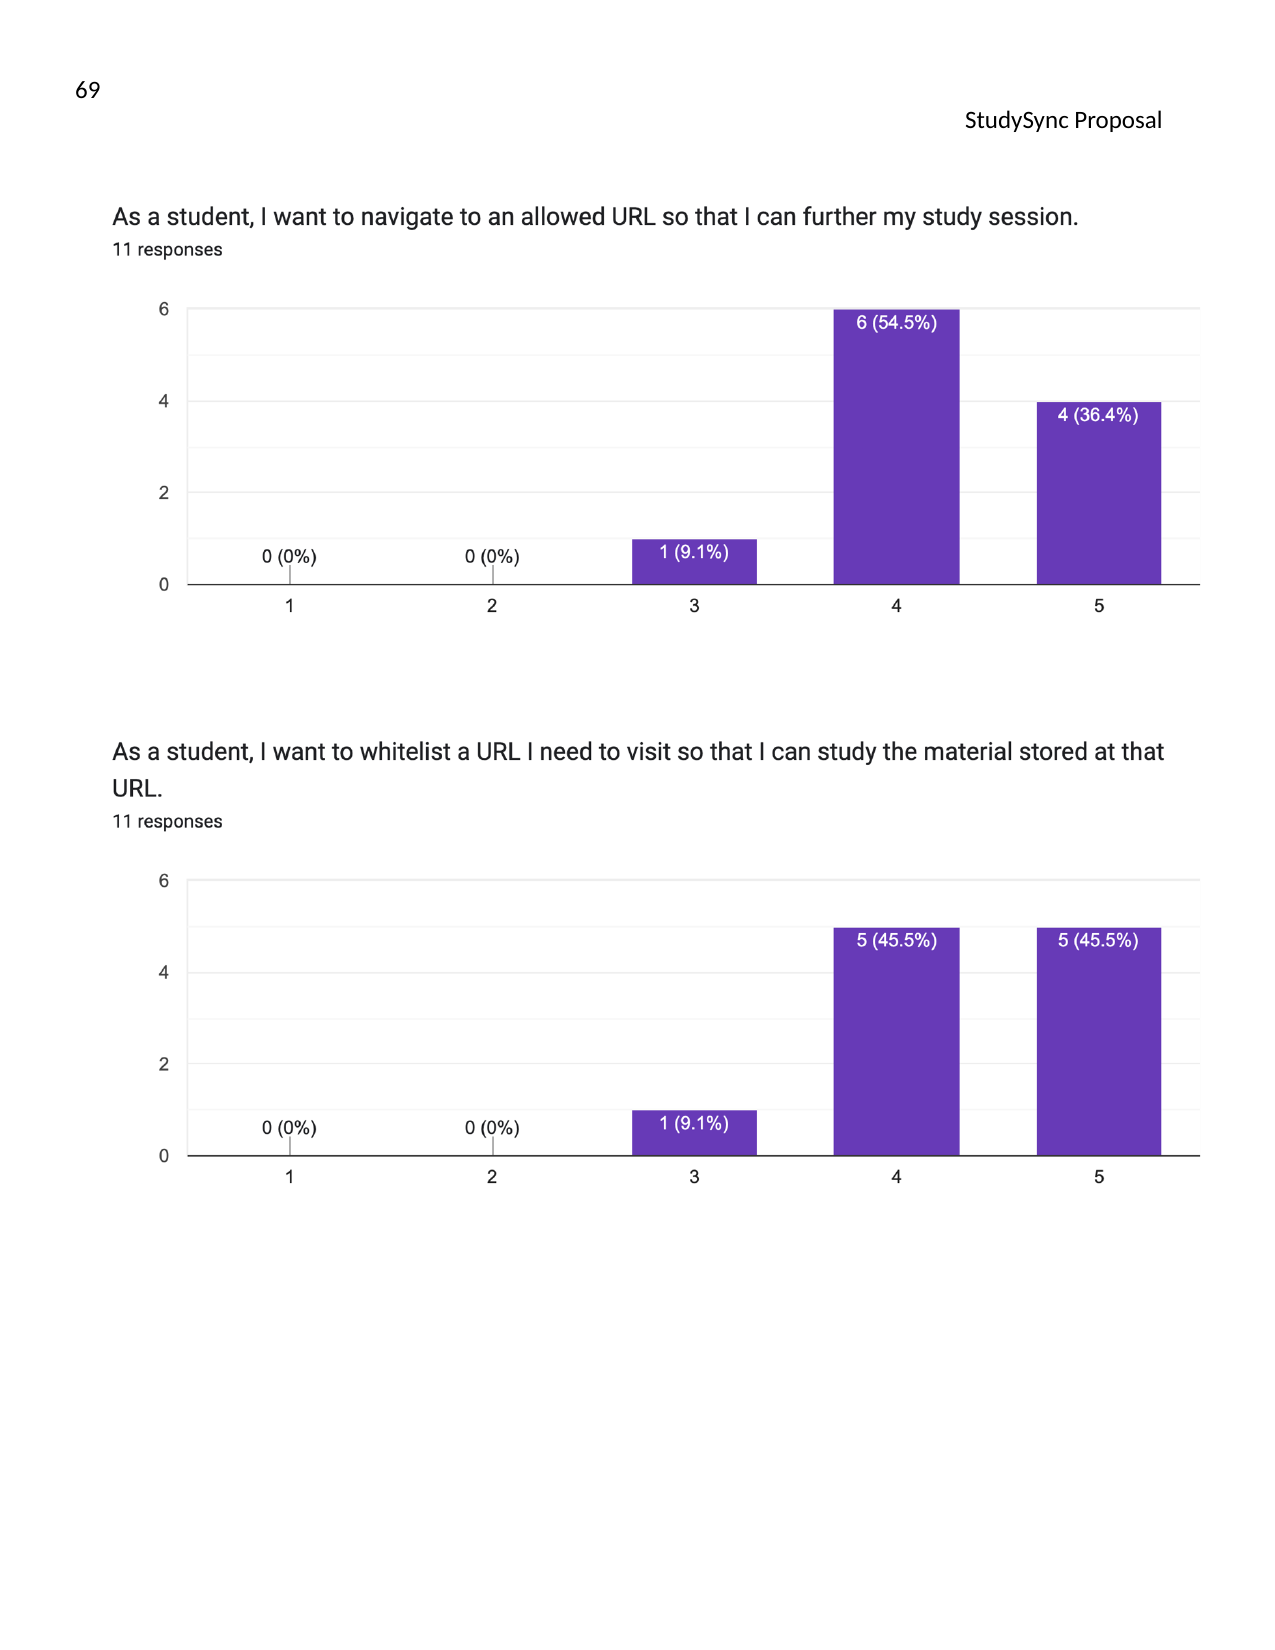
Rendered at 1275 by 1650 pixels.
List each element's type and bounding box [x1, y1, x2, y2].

picture [75, 163, 1200, 1270]
